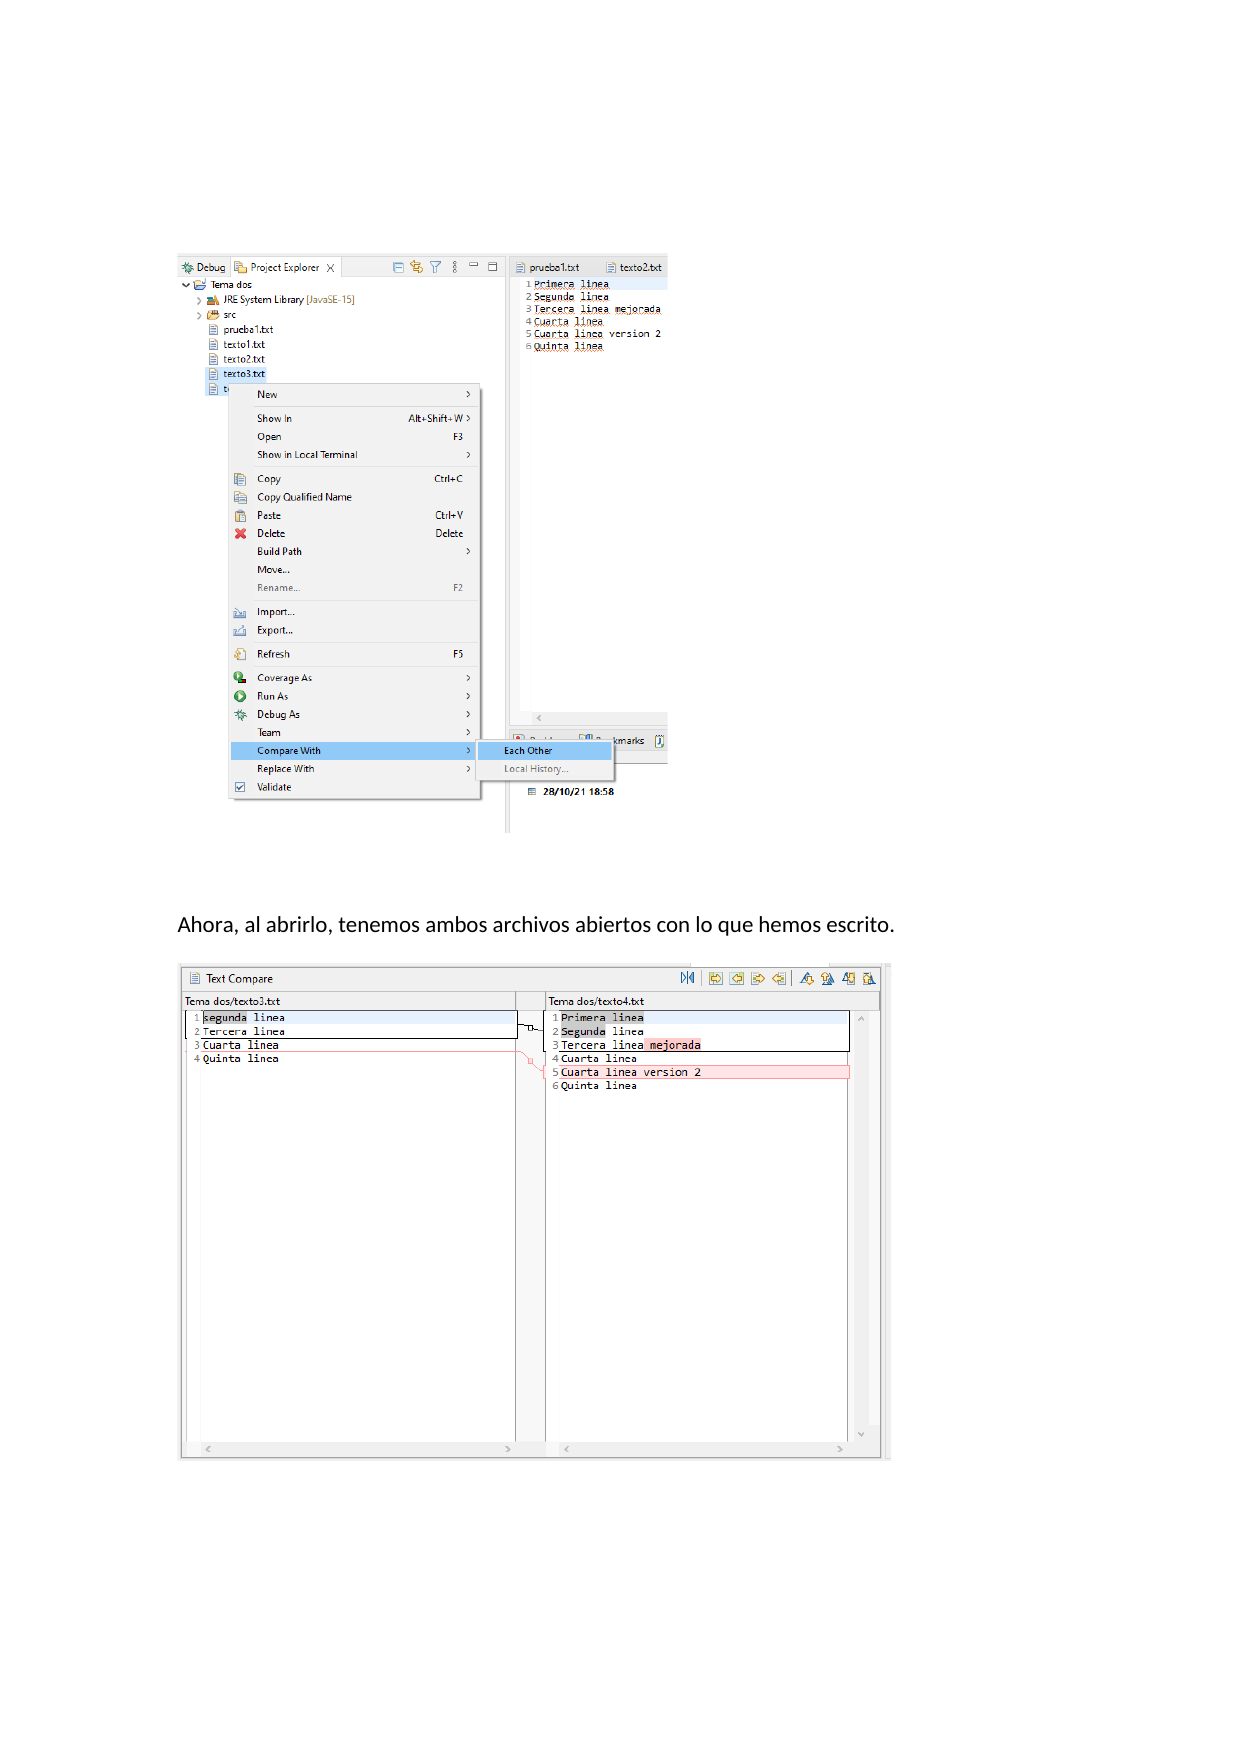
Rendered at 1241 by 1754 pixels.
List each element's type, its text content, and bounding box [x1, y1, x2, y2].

text Ahora, al abrirlo, tenemos ambos archivos abiertos con lo que hemos escrito. [177, 911, 1063, 938]
picture [177, 253, 668, 833]
picture [177, 963, 892, 1461]
